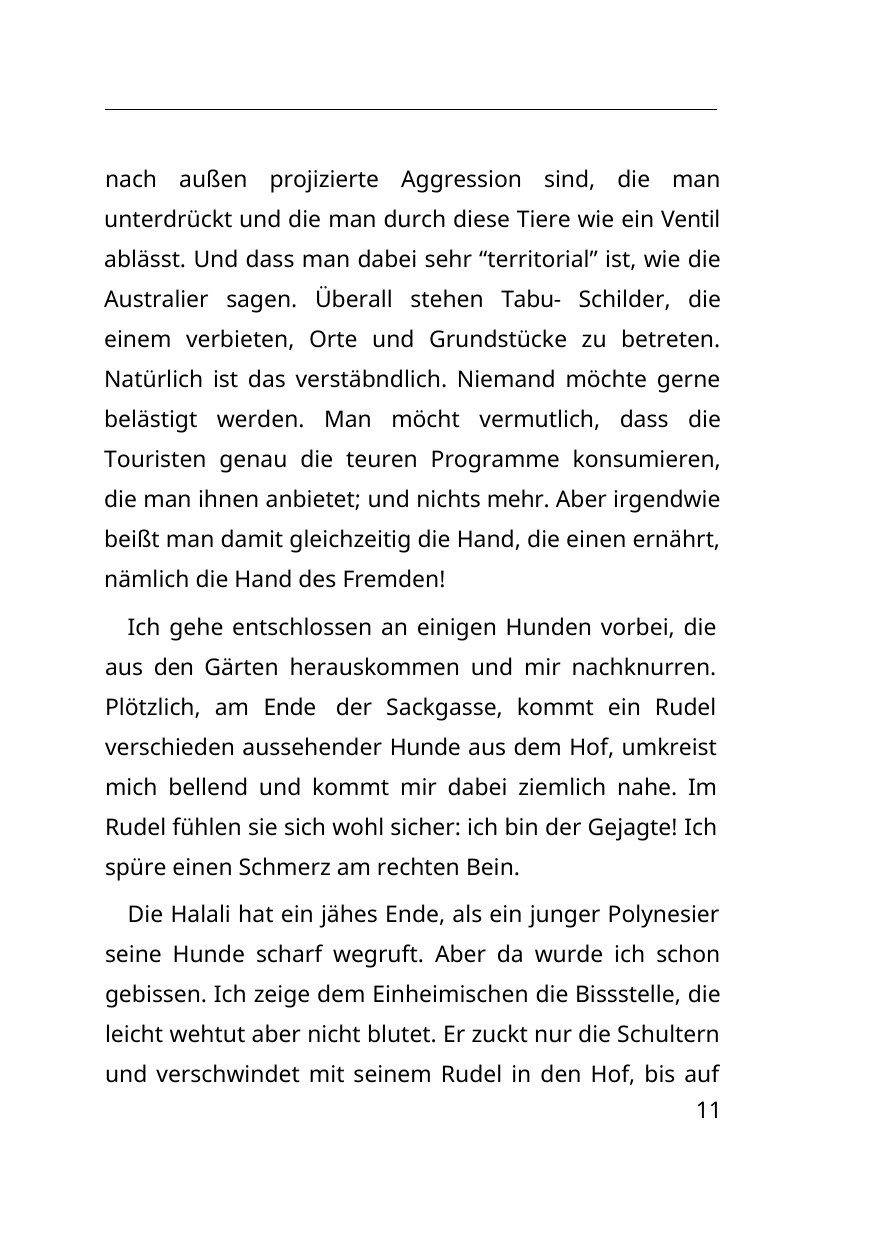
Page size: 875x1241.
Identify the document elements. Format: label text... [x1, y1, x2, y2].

text Ich gehe entschlossen an einigen Hunden vorbei, die aus den Gärten herauskommen und mir nachknurren. Plötzlich, am Ende der Sackgasse, kommt ein Rudel verschieden aussehender Hunde aus dem Hof, umkreist mich bellend und kommt mir dabei ziemlich nahe. Im Rudel fühlen sie sich wohl sicher: ich bin der Gejagte! Ich spüre einen Schmerz am rechten Bein. [105, 611, 717, 882]
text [105, 898, 721, 1089]
text nach außen projizierte Aggression sind, die man unterdrückt und die man durch diese Tiere wie ein Ventil ablässt. Und dass man dabei sehr “territorial” ist, wie die Australier sagen. Überall stehen Tabu- Schilder, die einem verbieten, Orte und Grundstücke zu betreten. Natürlich ist das verstäbndlich. Niemand möchte gerne belästigt werden. Man möcht vermutlich, dass die Touristen genau die teuren Programme konsumieren, die man ihnen anbietet; und nichts mehr. Aber irgendwie beißt man damit gleichzeitig die Hand, die einen ernährt, nämlich die Hand des Fremden! [104, 163, 721, 594]
